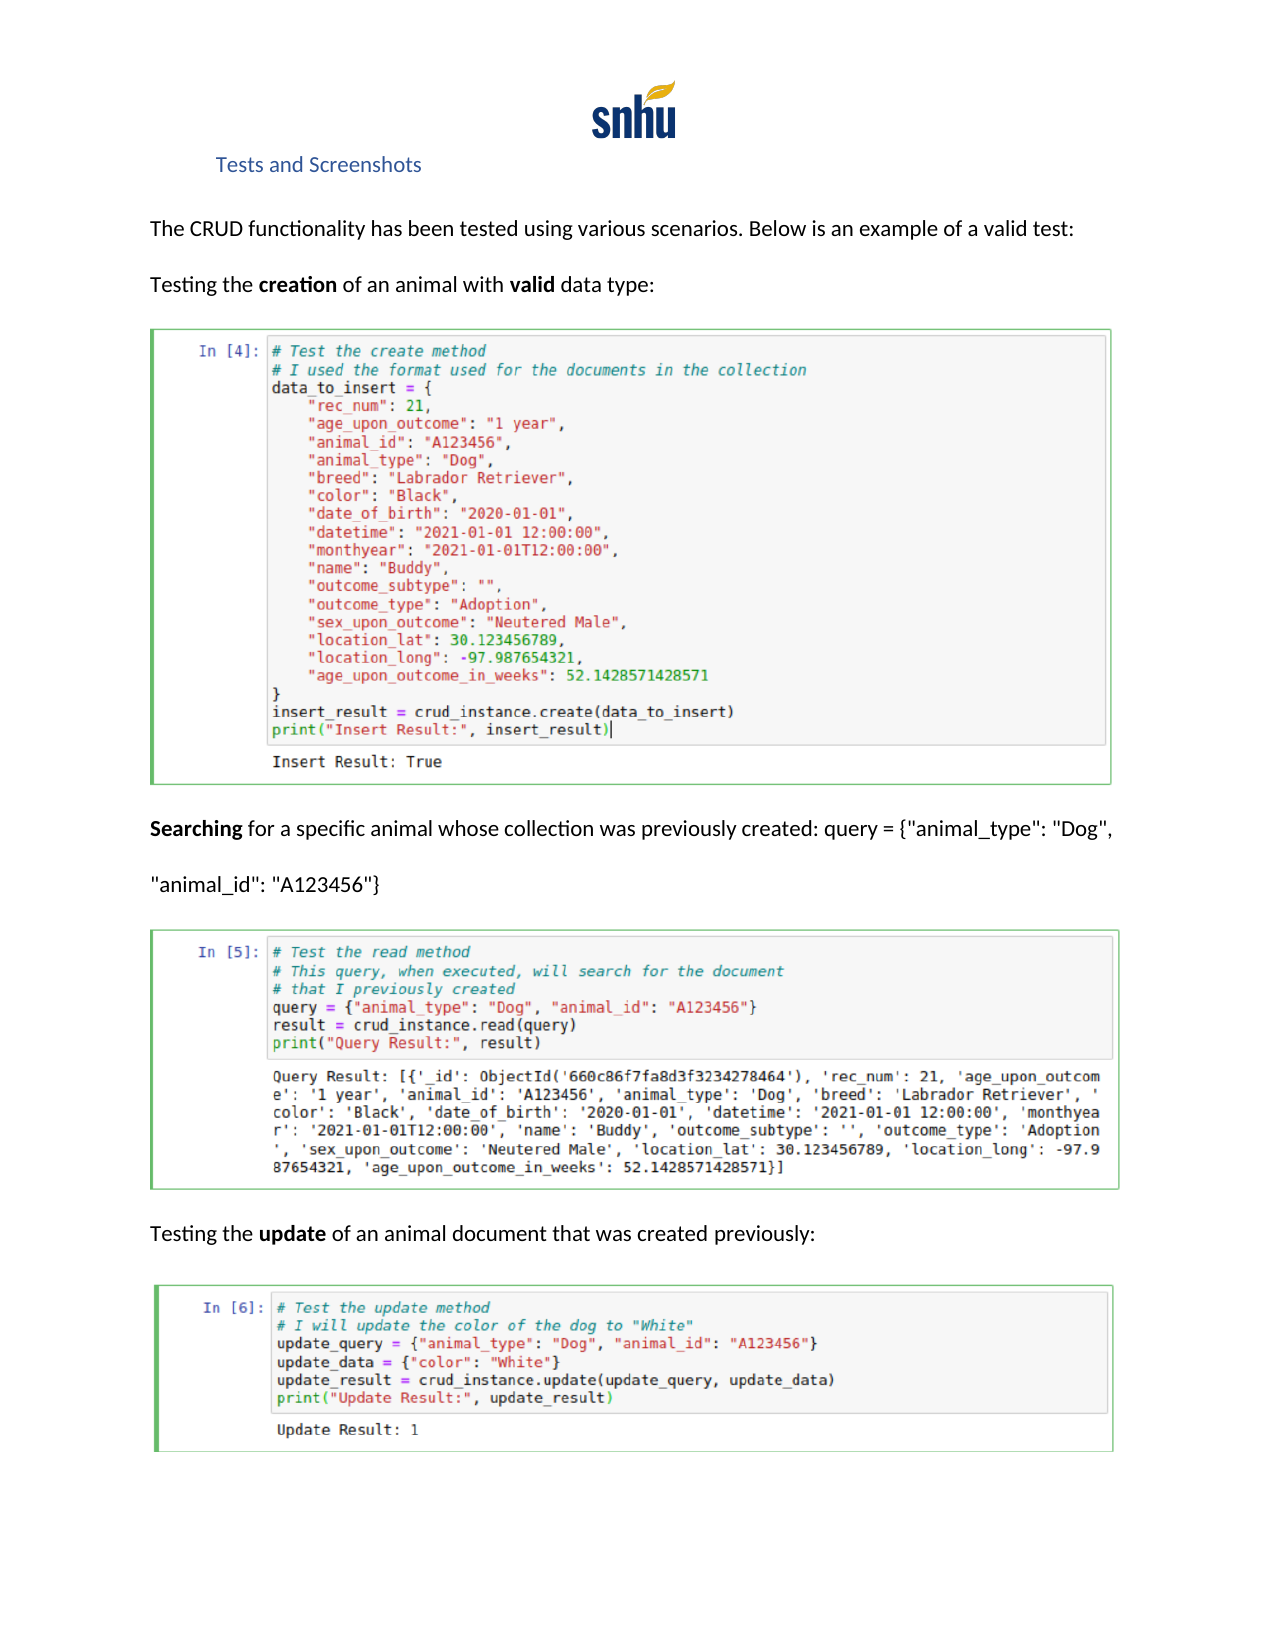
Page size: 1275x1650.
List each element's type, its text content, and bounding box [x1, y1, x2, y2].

subtitle Tests and Screenshots [150, 150, 1125, 178]
picture [150, 326, 1125, 787]
picture [150, 1274, 1125, 1452]
text Testing the update of an animal document that was created previously: [150, 1219, 1125, 1247]
text The CRUD functionality has been tested using various scenarios. Below is an example of a valid test: [150, 214, 1125, 242]
text Testing the creation of an animal with valid data type: [150, 270, 1125, 298]
picture [150, 926, 1125, 1191]
picture [573, 75, 702, 147]
text Searching for a specific animal whose collection was previously created: query = {"animal_type": "Dog", "animal_id": "A123456"} [150, 814, 1125, 899]
